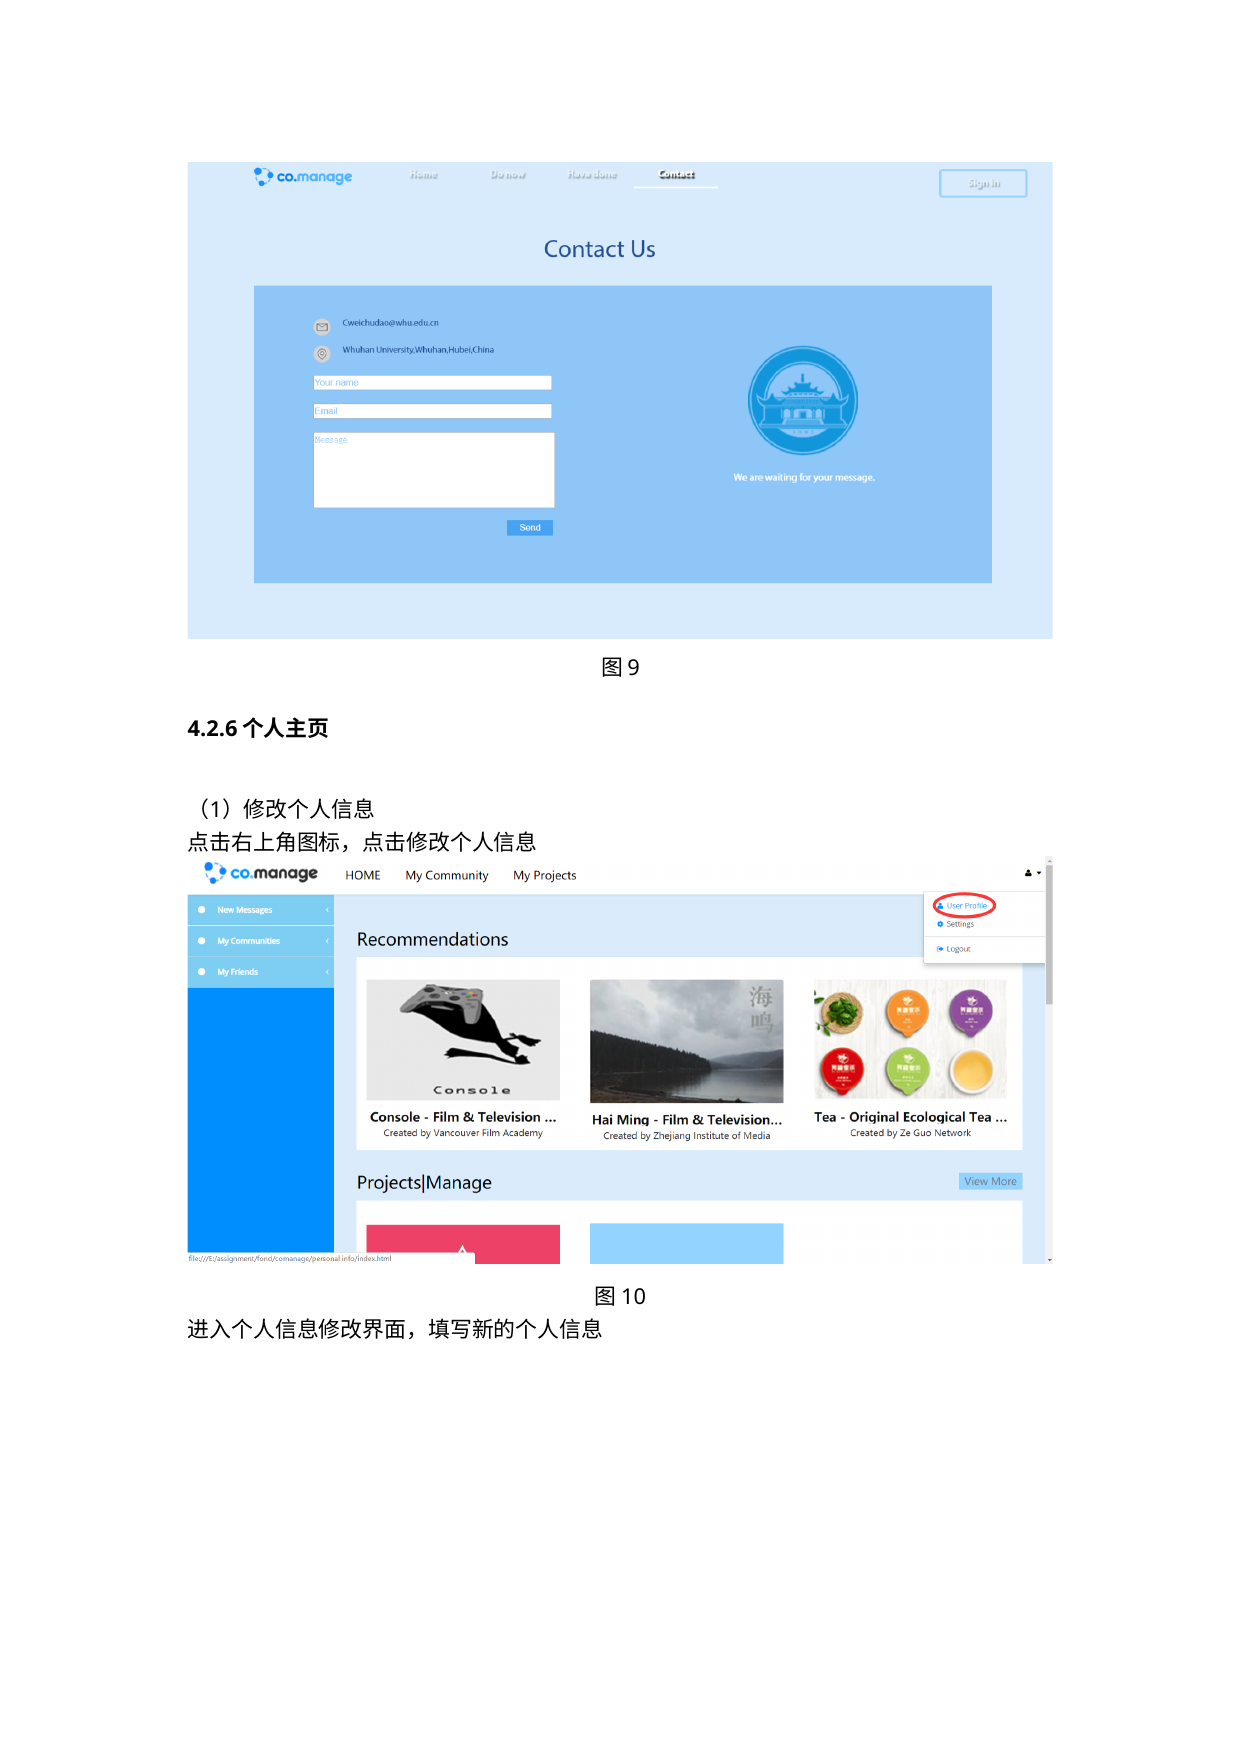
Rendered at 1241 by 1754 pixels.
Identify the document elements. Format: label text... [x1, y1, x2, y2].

text 图9 [187, 649, 1053, 682]
subtitle 4.2.6个人主页 [187, 711, 1053, 744]
text 进入个人信息修改界面，填写新的个人信息 [187, 1312, 1053, 1344]
text 点击右上角图标，点击修改个人信息 [187, 824, 1053, 856]
text （1）修改个人信息 [187, 792, 1053, 824]
picture [187, 856, 1053, 1264]
picture [187, 162, 1053, 639]
text 图10 [187, 1279, 1053, 1312]
